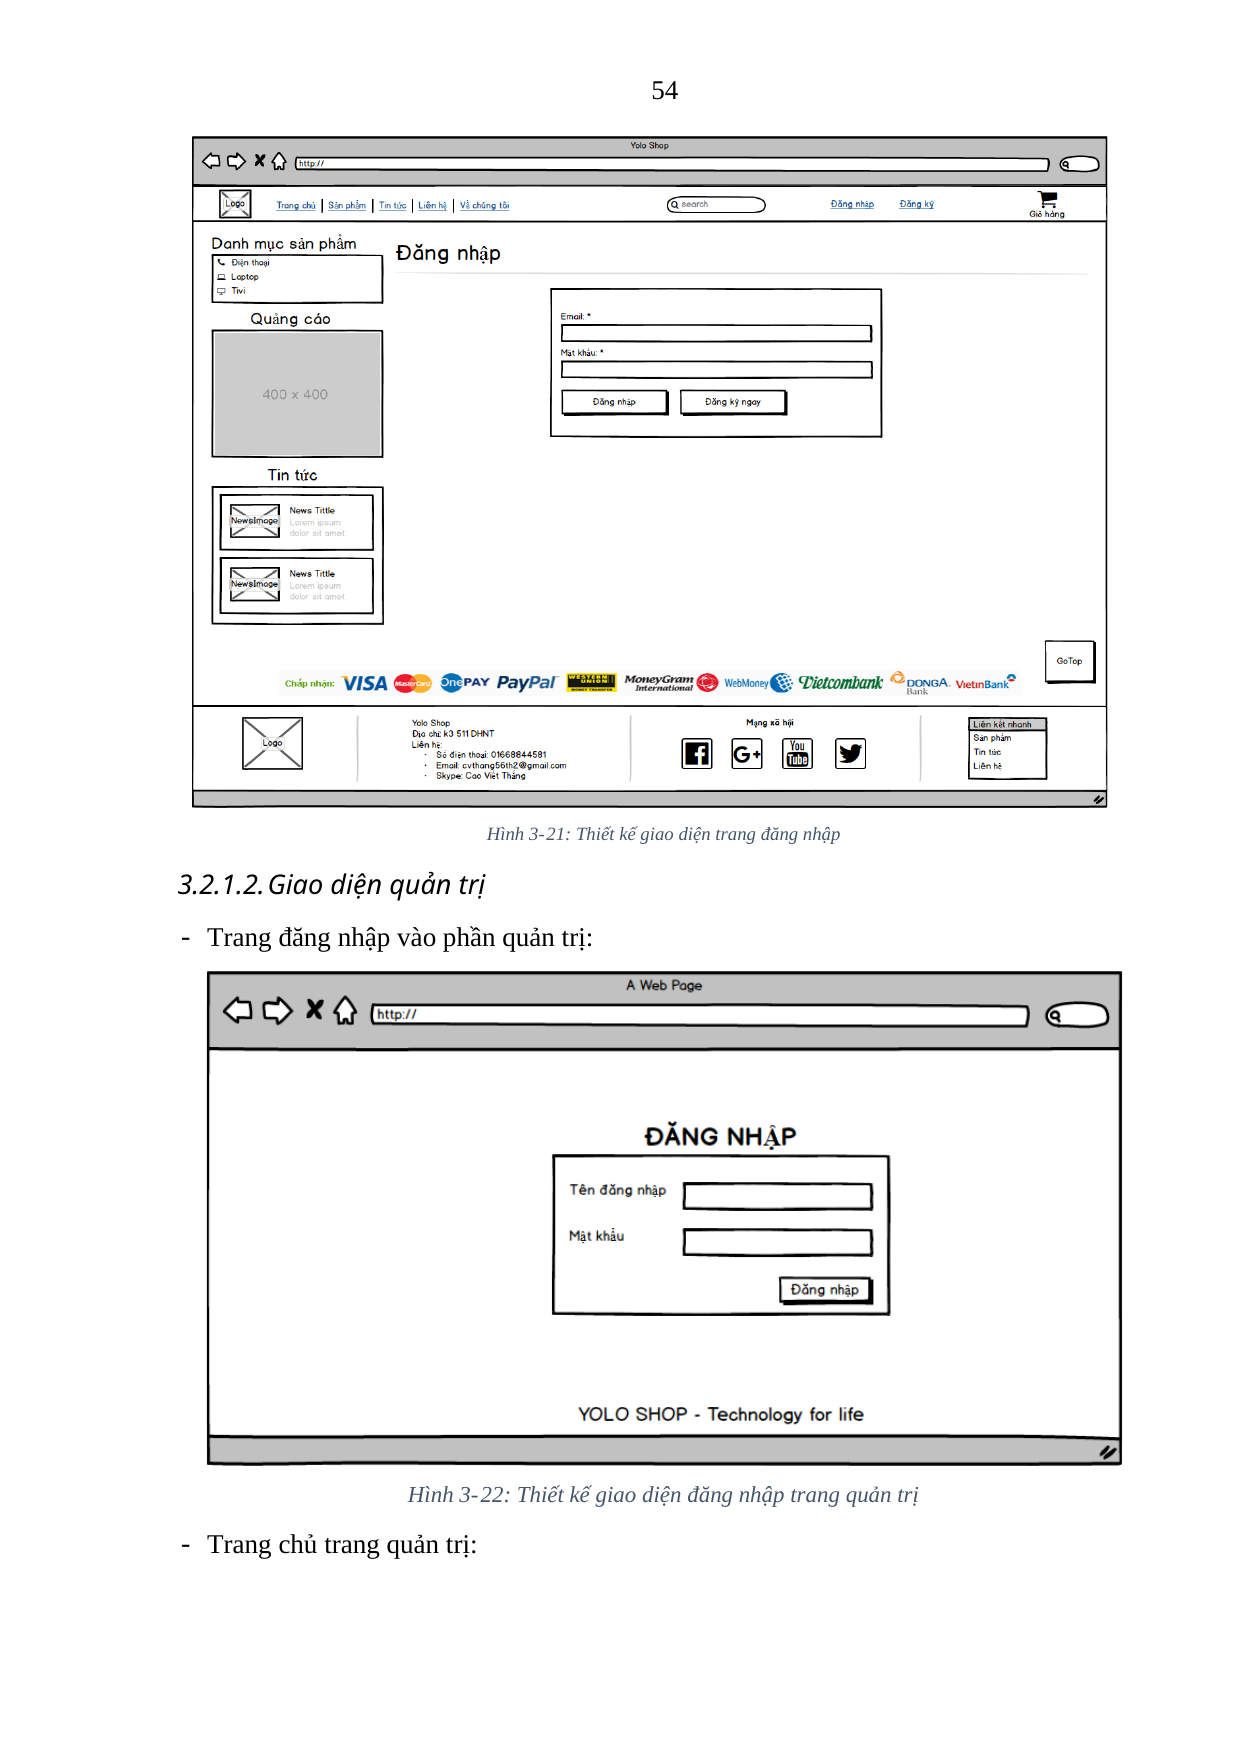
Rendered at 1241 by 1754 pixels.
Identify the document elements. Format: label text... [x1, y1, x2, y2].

list Trang đăng nhập vào phần quản trị: [177, 921, 1122, 954]
picture [192, 136, 1108, 808]
picture [206, 971, 1123, 1466]
list Trang chủ trang quản trị: [177, 1528, 1122, 1561]
subtitle Giao diện quản trị [177, 866, 1122, 903]
